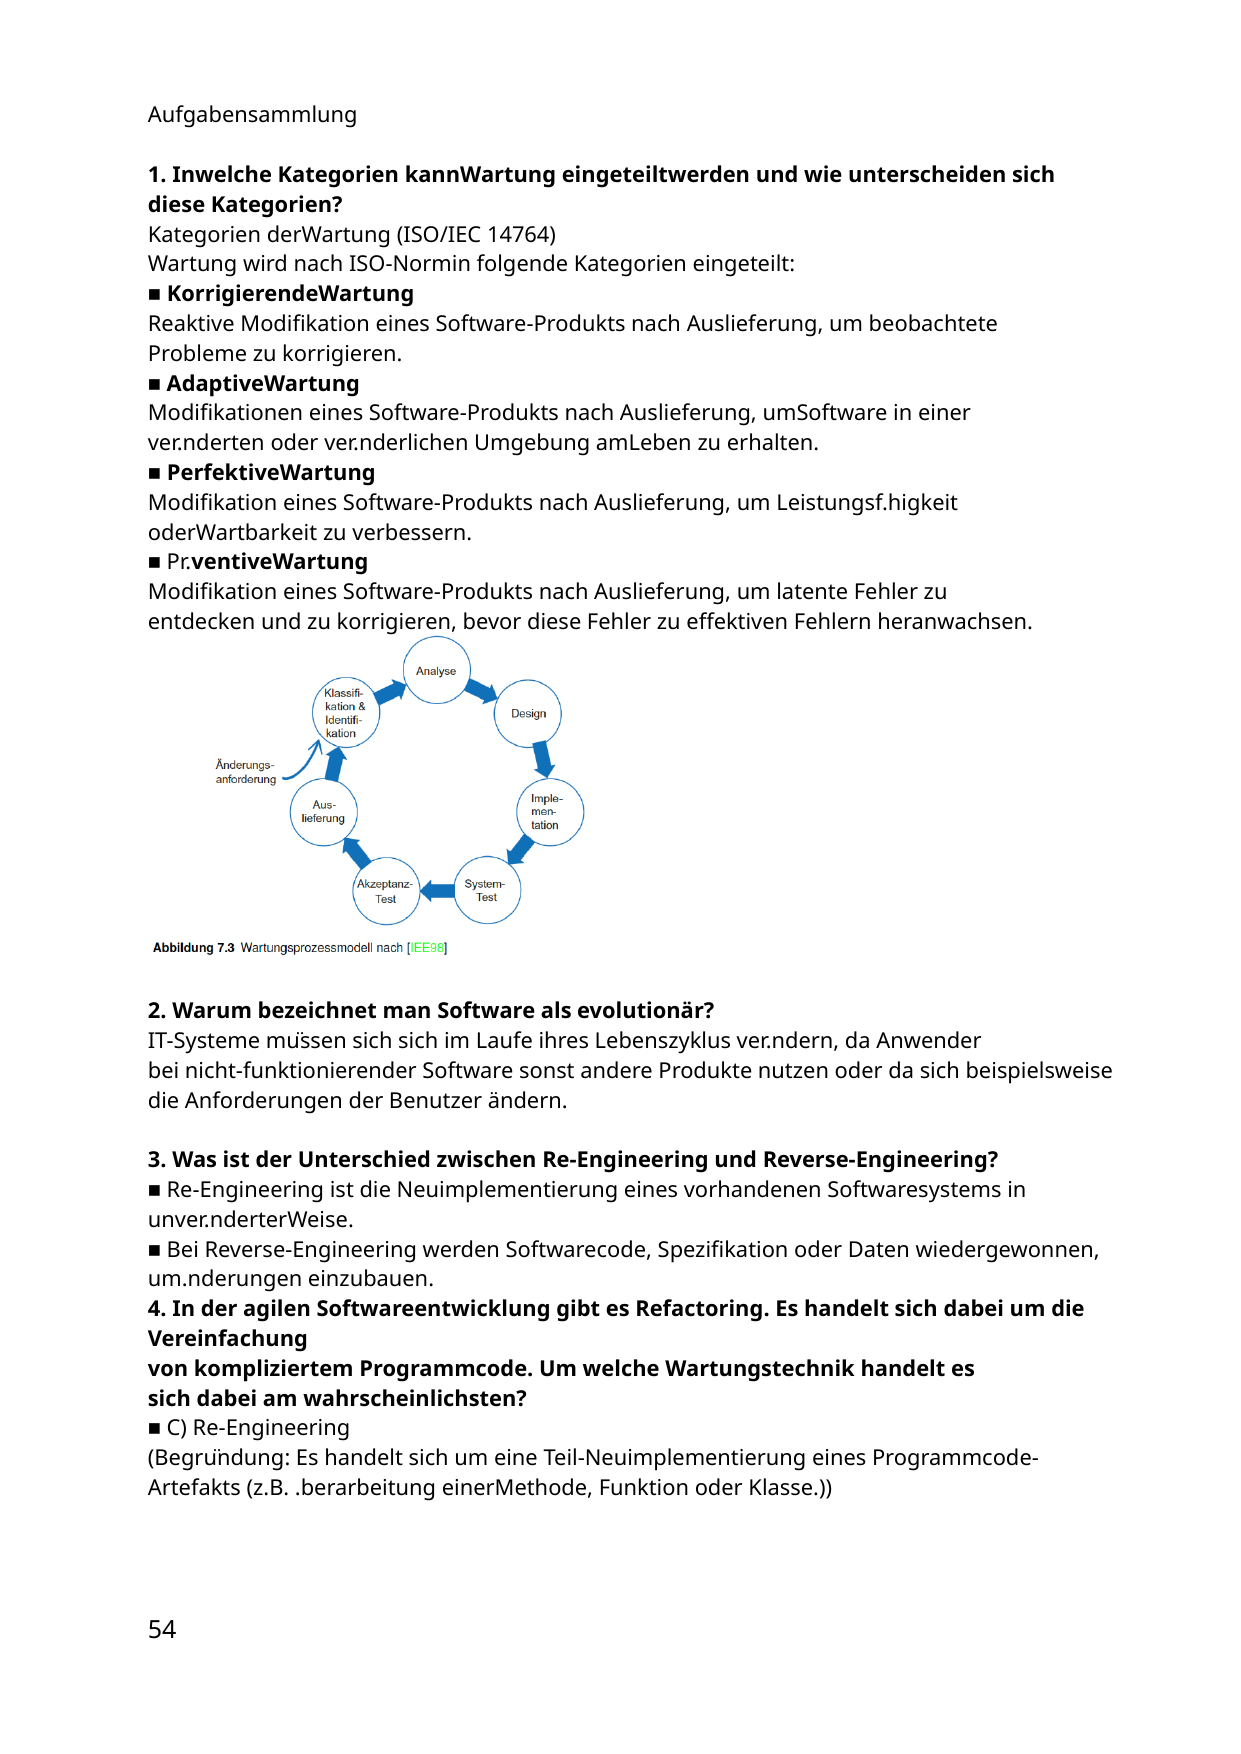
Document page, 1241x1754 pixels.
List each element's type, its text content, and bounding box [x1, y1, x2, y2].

text unver.nderterWeise. [148, 1204, 1211, 1233]
text sich dabei am wahrscheinlichsten? [148, 1382, 1211, 1412]
text bei nicht-funktionierender Software sonst andere Produkte nutzen oder da sich beispielsweise [148, 1055, 1211, 1084]
text oderWartbarkeit zu verbessern. [148, 517, 1211, 546]
text um.nderungen einzubauen. [148, 1263, 1211, 1293]
text ■ KorrigierendeWartung [148, 278, 1211, 308]
text von kompliziertem Programmcode. Um welche Wartungstechnik handelt es [148, 1353, 1211, 1382]
text die Anforderungen der Benutzer ändern. [148, 1084, 1211, 1114]
text Modifikation eines Software-Produkts nach Auslieferung, um latente Fehler zu [148, 576, 1211, 606]
text ■ Bei Reverse-Engineering werden Softwarecode, Spezifikation oder Daten wiedergewonnen, [148, 1233, 1211, 1263]
text ■ Pr.ventiveWartung [148, 546, 1211, 576]
picture [147, 635, 597, 966]
text Probleme zu korrigieren. [148, 338, 1211, 368]
text Wartung wird nach ISO-Normin folgende Kategorien eingeteilt: [148, 248, 1211, 278]
text IT-Systeme müssen sich sich im Laufe ihres Lebenszyklus ver.ndern, da Anwender [148, 1025, 1211, 1055]
text Aufgabensammlung [148, 99, 1211, 129]
text Modifikationen eines Software-Produkts nach Auslieferung, umSoftware in einer [148, 397, 1211, 427]
text diese Kategorien? [148, 189, 1211, 219]
text 2. Warum bezeichnet man Software als evolutionär? [148, 995, 1211, 1025]
text ■ C) Re-Engineering [148, 1412, 1211, 1442]
text 1. Inwelche Kategorien kannWartung eingeteiltwerden und wie unterscheiden sich [148, 159, 1211, 189]
text Kategorien derWartung (ISO/IEC 14764) [148, 219, 1211, 248]
text Reaktive Modifikation eines Software-Produkts nach Auslieferung, um beobachtete [148, 308, 1211, 338]
text (Begründung: Es handelt sich um eine Teil-Neuimplementierung eines Programmcode- [148, 1442, 1211, 1472]
text Artefakts (z.B. .berarbeitung einerMethode, Funktion oder Klasse.)) [148, 1472, 1211, 1502]
text 3. Was ist der Unterschied zwischen Re-Engineering und Reverse-Engineering? [148, 1144, 1211, 1174]
text Modifikation eines Software-Produkts nach Auslieferung, um Leistungsf.higkeit [148, 487, 1211, 517]
text ■ PerfektiveWartung [148, 457, 1211, 487]
text 4. In der agilen Softwareentwicklung gibt es Refactoring. Es handelt sich dabei um die Vereinfachung [148, 1293, 1211, 1353]
text ■ AdaptiveWartung [148, 368, 1211, 397]
text ■ Re-Engineering ist die Neuimplementierung eines vorhandenen Softwaresystems in [148, 1174, 1211, 1204]
text ver.nderten oder ver.nderlichen Umgebung amLeben zu erhalten. [148, 427, 1211, 457]
